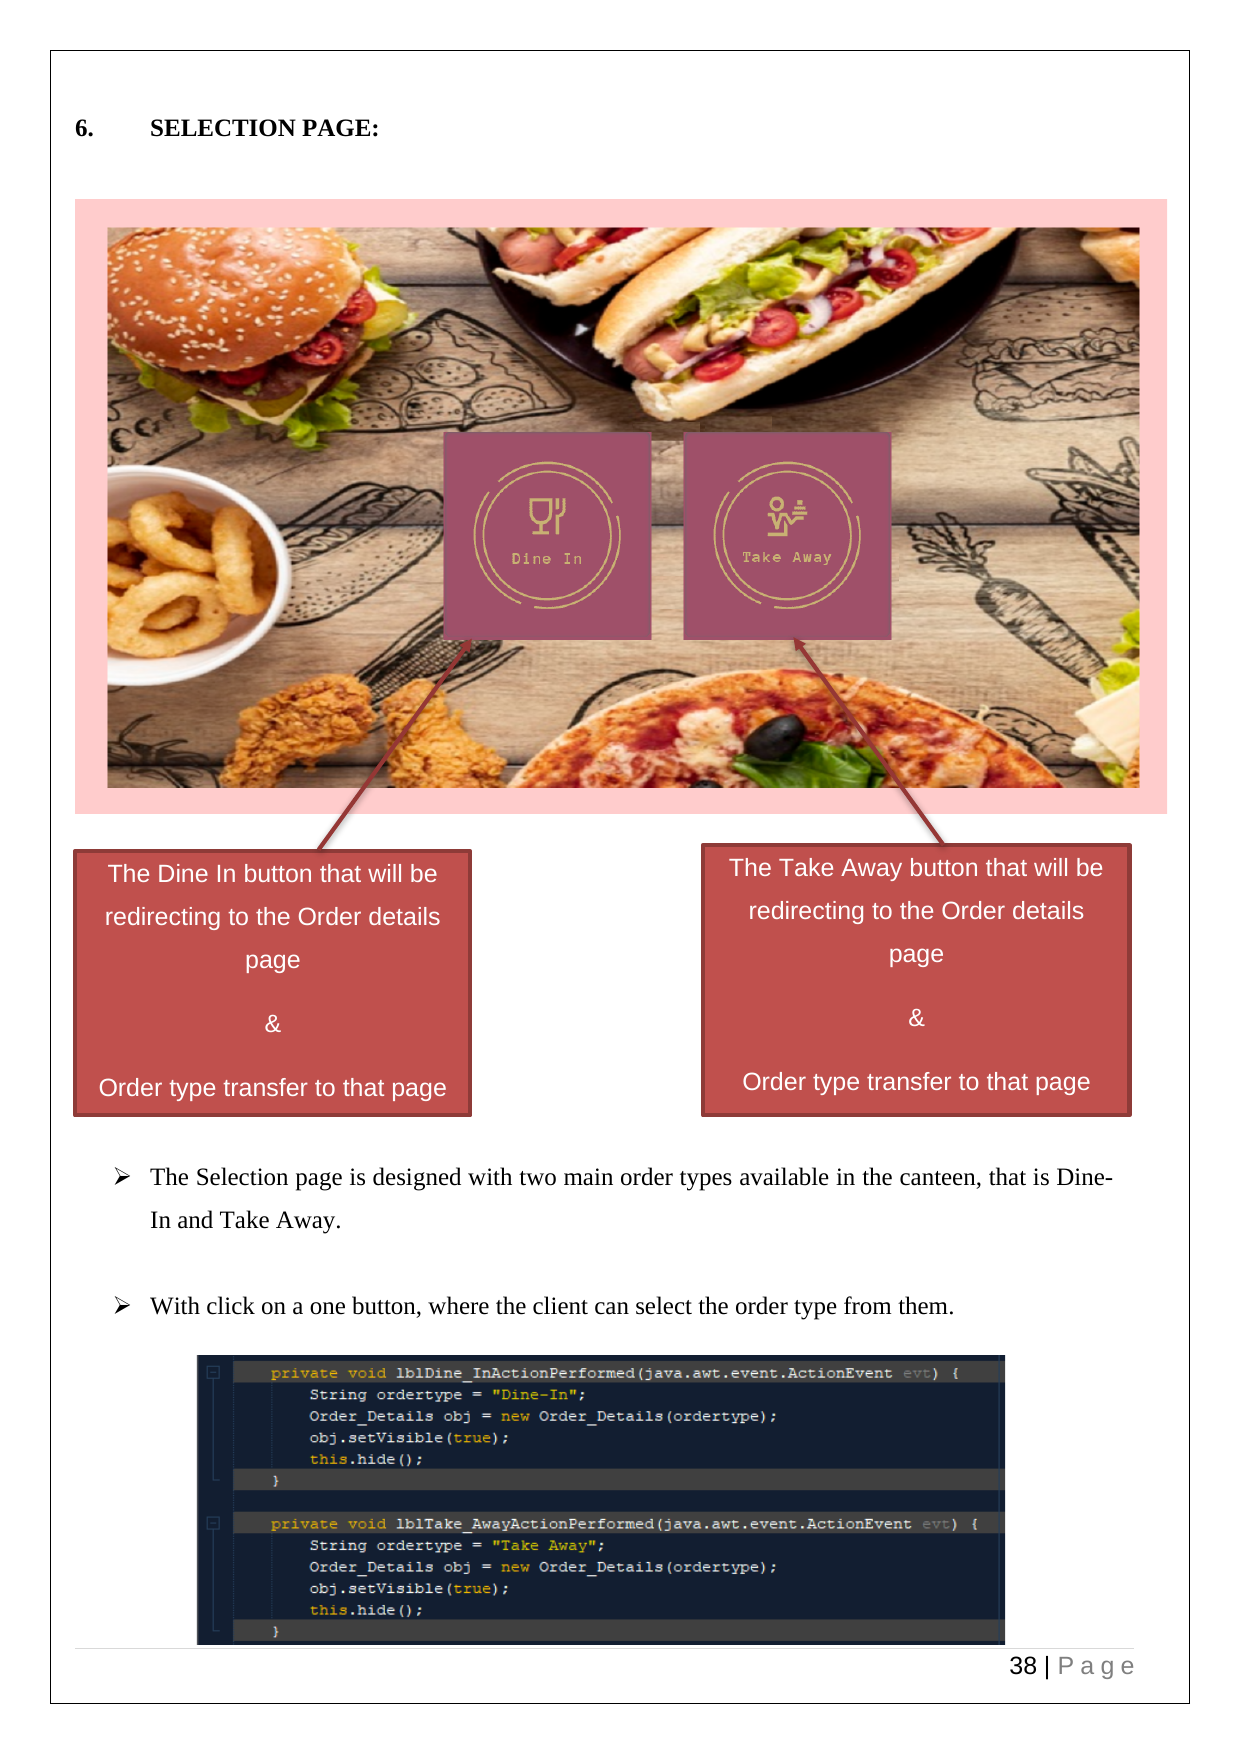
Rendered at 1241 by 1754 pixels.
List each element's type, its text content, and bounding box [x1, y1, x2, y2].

subtitle SELECTION PAGE: [75, 113, 1134, 142]
picture [75, 199, 1168, 814]
picture [196, 1355, 1006, 1645]
list The Selection page is designed with two main order types available in the canteen, that is Dine-In and Take Away. [112, 1162, 1116, 1234]
list With click on a one button, where the client can select the order type from them. [112, 1291, 1116, 1320]
